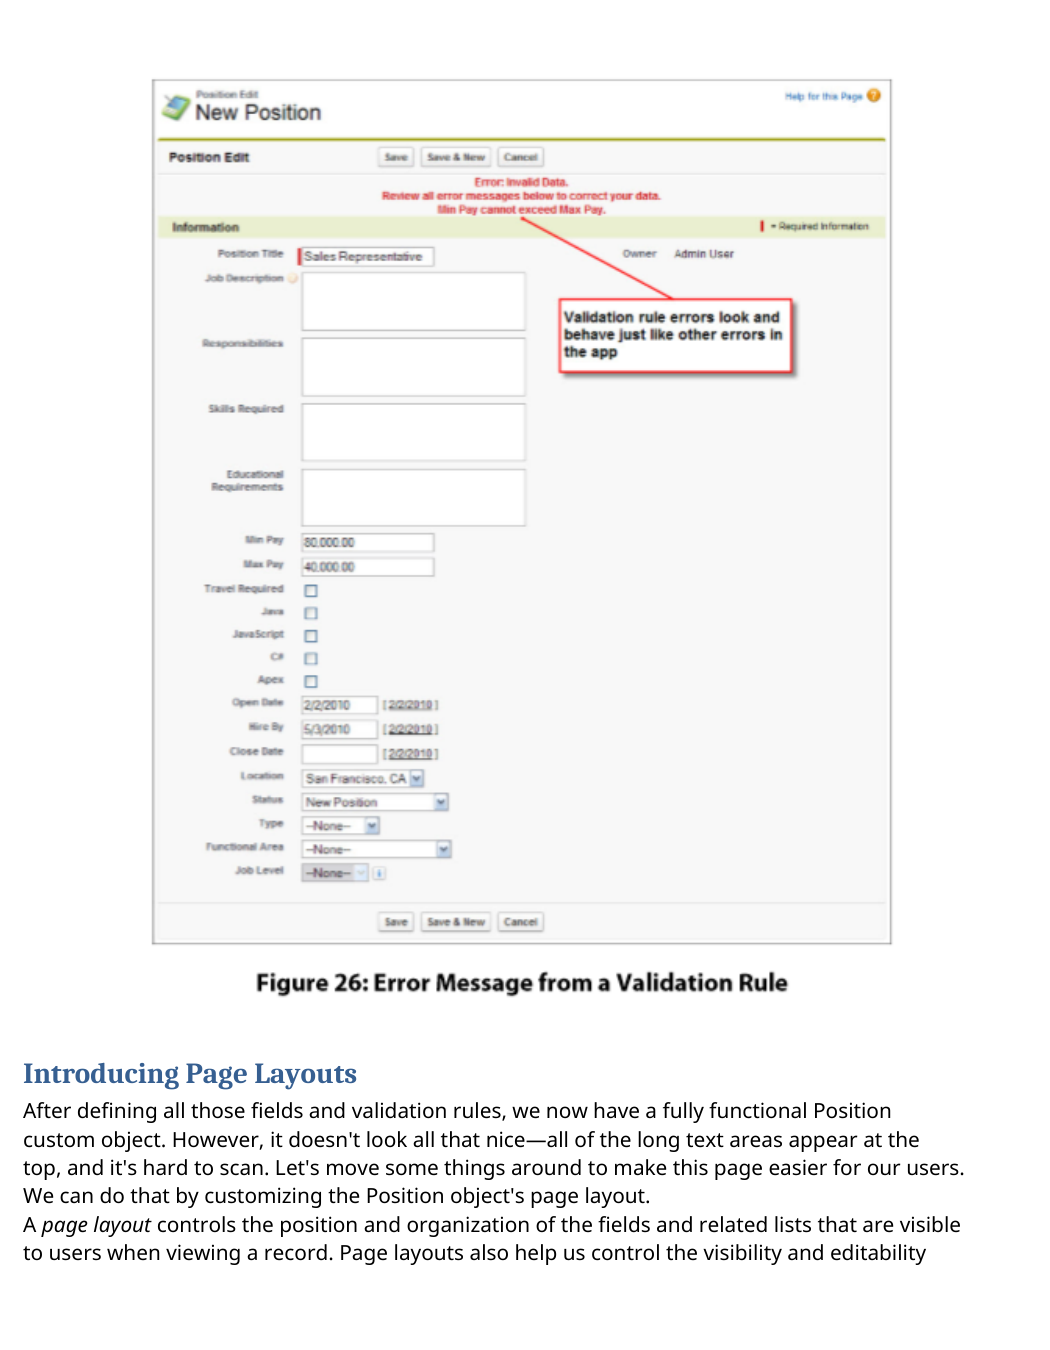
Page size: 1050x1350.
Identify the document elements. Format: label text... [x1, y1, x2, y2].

text custom object. However, it doesn't look all that nice—all of the long text areas appear at the [23, 1125, 1027, 1153]
text top, and it's hard to scan. Let's move some things around to make this page easier for our users. [23, 1153, 1027, 1182]
text A page layout controls the position and organization of the fields and related lists that are visible [23, 1210, 1027, 1238]
text to users when viewing a record. Page layouts also help us control the visibility and editability [23, 1238, 1027, 1267]
picture [135, 64, 912, 1004]
text We can do that by customizing the Position object's page layout. [23, 1182, 1027, 1210]
text After defining all those fields and validation rules, we now have a fully functional Position [23, 1096, 1027, 1125]
subtitle Introducing Page Layouts [23, 1058, 1027, 1091]
